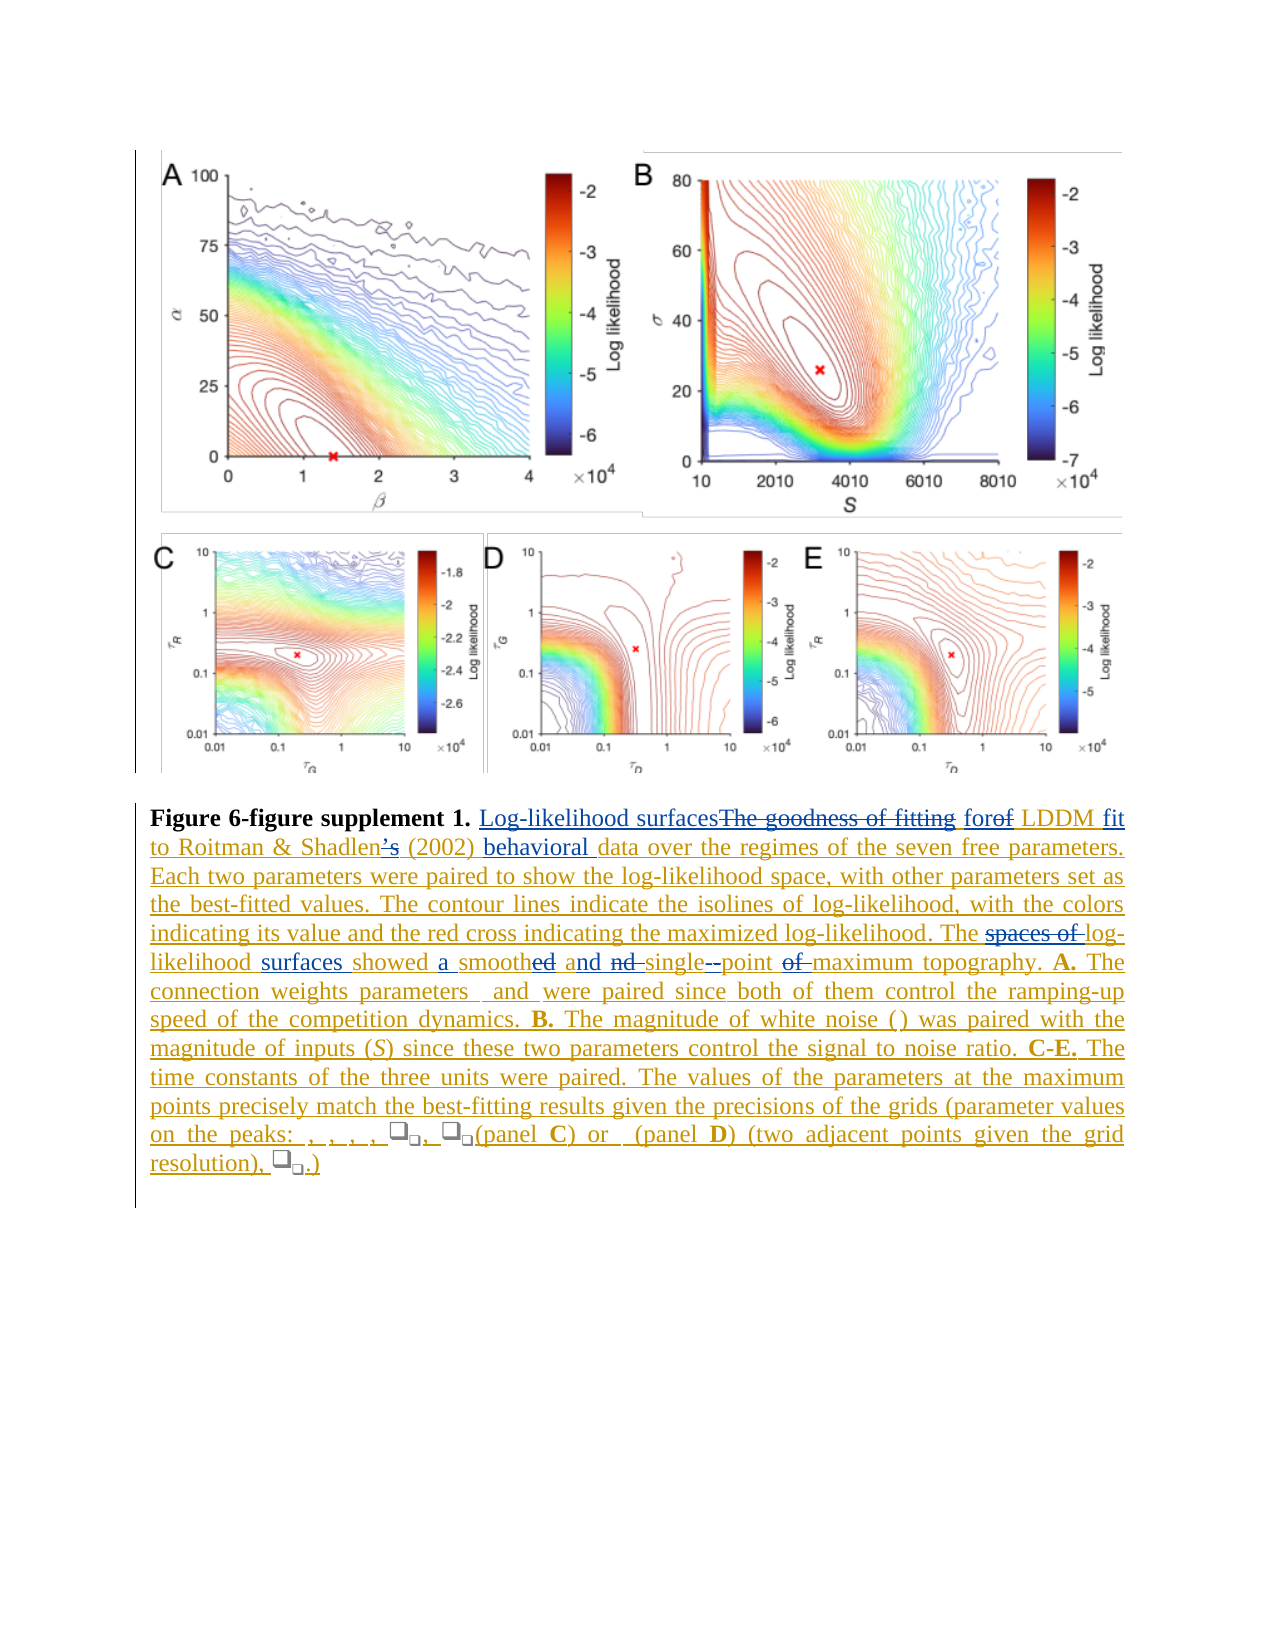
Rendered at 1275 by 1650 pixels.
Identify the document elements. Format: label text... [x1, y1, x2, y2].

text Figure 6-figure supplement 1. [150, 1059, 1125, 1087]
text Figure 6-figure supplement 1. [150, 803, 1125, 857]
text Figure 6-figure supplement 1. [150, 945, 1125, 972]
text Figure 6-figure supplement 1. [150, 858, 1125, 886]
text Figure 6-figure supplement 1. [150, 1117, 1125, 1177]
text Figure 6-figure supplement 1. [150, 973, 1125, 1058]
text Figure 6-figure supplement 1. [150, 1088, 1125, 1116]
text Figure 6-figure supplement 1. [150, 887, 1125, 914]
text Figure 6-figure supplement 1. [150, 916, 1125, 943]
